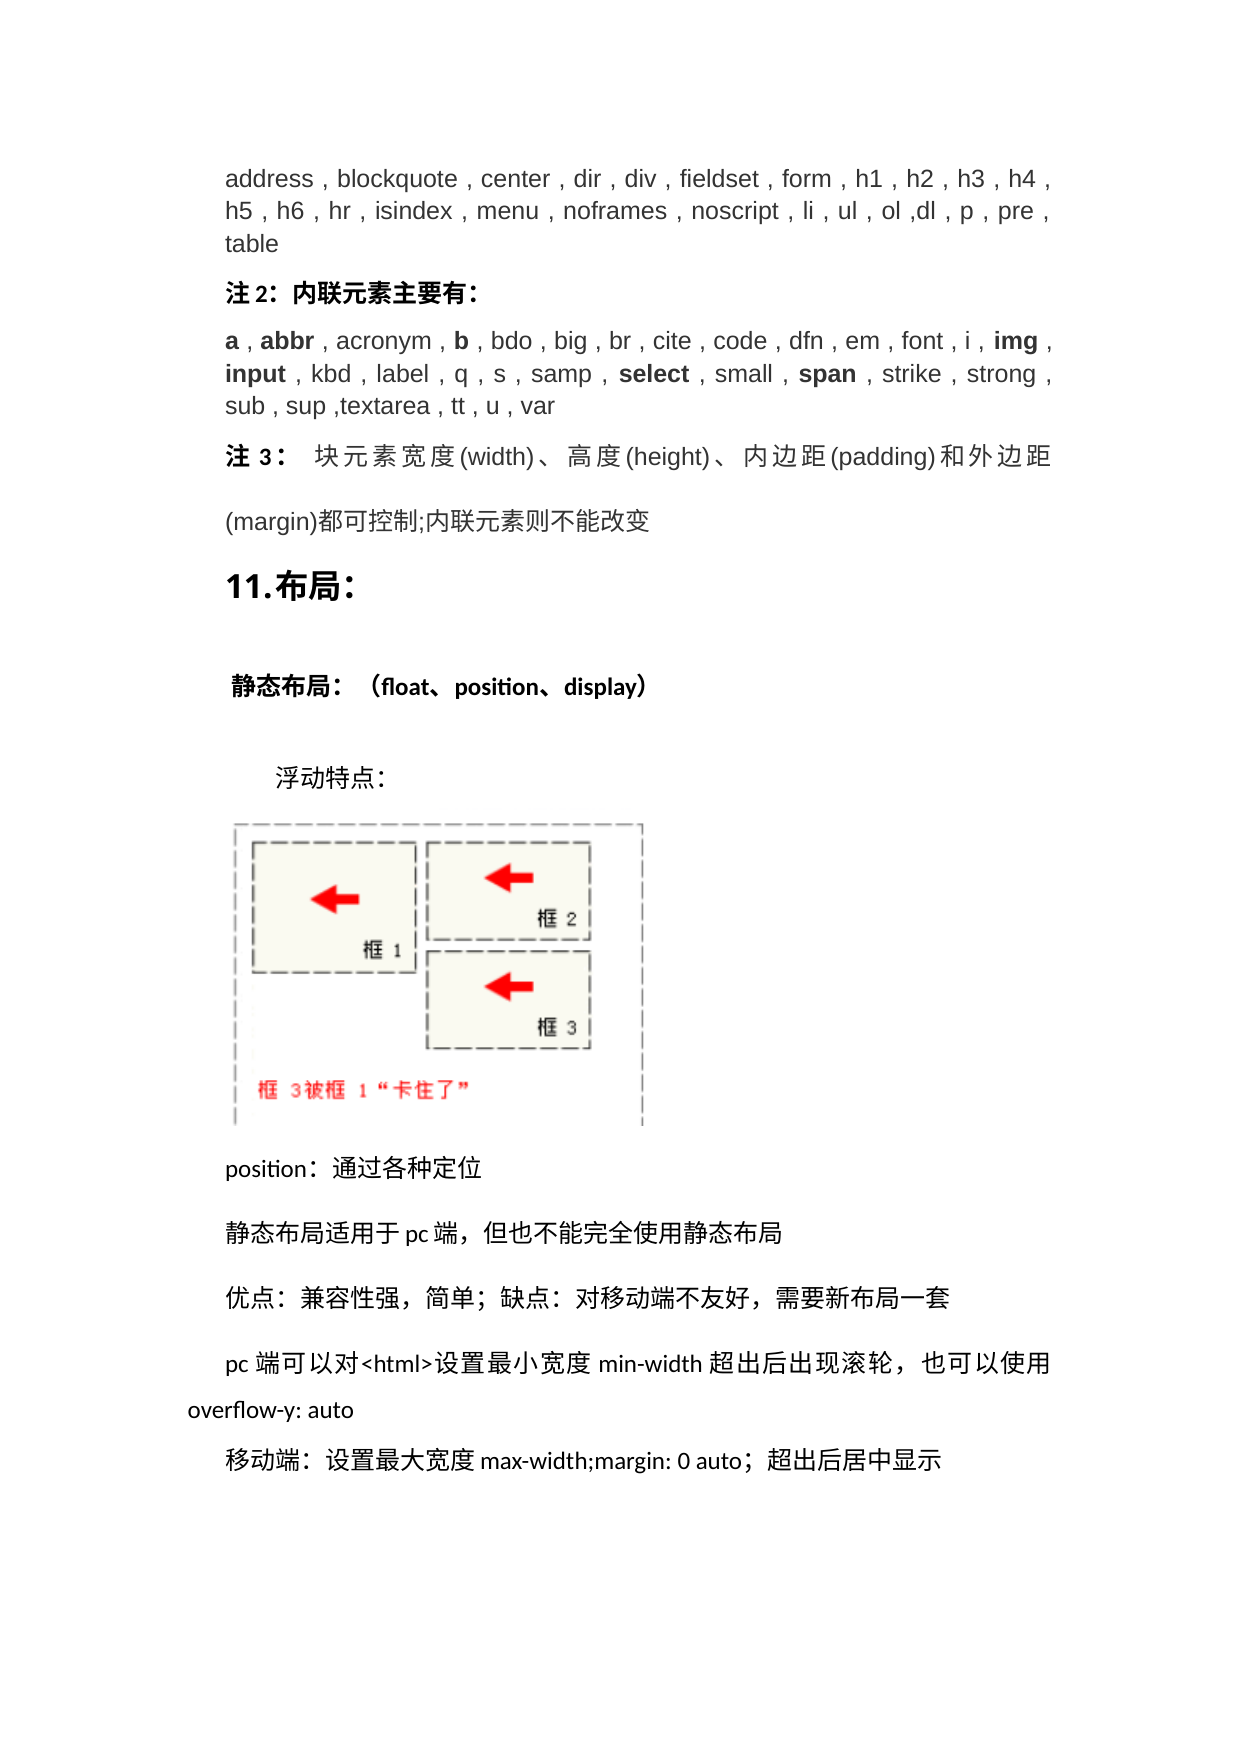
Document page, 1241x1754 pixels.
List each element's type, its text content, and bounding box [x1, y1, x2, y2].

text address , blockquote , center , dir , div , fieldset , form , h1 , h2 , h3 , h4 , h5 , h6 , hr , isindex , menu , noframes , noscript , li , ul , ol ,dl , p , pre , table [225, 162, 1053, 259]
text 优点：兼容性强，简单；缺点：对移动端不友好，需要新布局一套 [187, 1264, 1053, 1329]
subtitle 静态布局：（float、position、display） [225, 652, 1053, 717]
text 移动端：设置最大宽度max-width;margin: 0 auto；超出后居中显示 [187, 1426, 1053, 1491]
text 注3： 块元素宽度(width)、高度(height)、内边距(padding)和外边距(margin)都可控制;内联元素则不能改变 [225, 422, 1053, 552]
text 浮动特点： [231, 744, 1053, 809]
text pc端可以对<html>设置最小宽度min-width超出后出现滚轮，也可以使用overflow-y: auto [187, 1329, 1053, 1426]
subtitle 布局： [225, 552, 1053, 617]
text 静态布局适用于pc端，但也不能完全使用静态布局 [187, 1199, 1053, 1264]
text 注2：内联元素主要有： [225, 259, 1053, 324]
text position：通过各种定位 [187, 1134, 1053, 1199]
picture [224, 808, 656, 1126]
text a , abbr , acronym , b , bdo , big , br , cite , code , dfn , em , font , i , img , input , kbd , label , q , s , samp , select , small , span , strike , strong , sub , sup ,textarea , tt , u , var [225, 324, 1053, 422]
